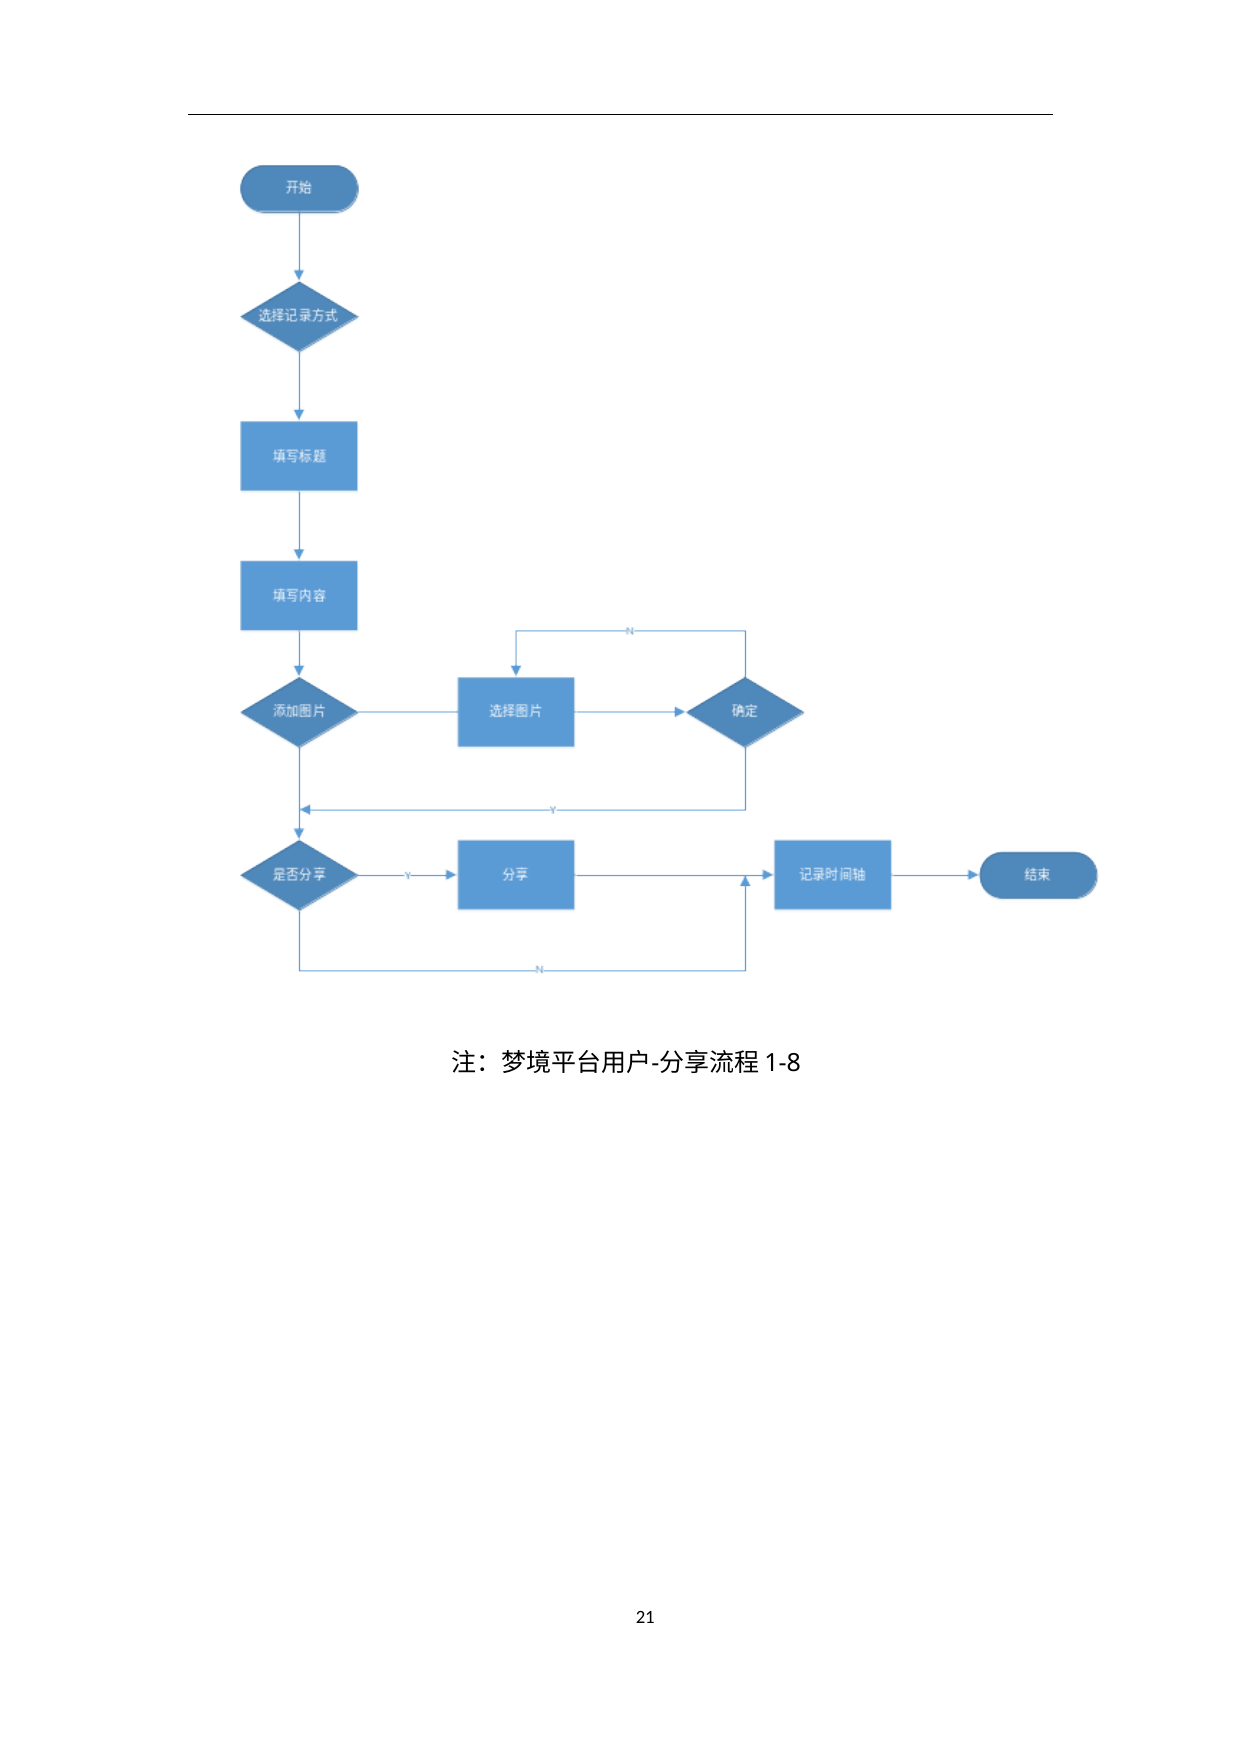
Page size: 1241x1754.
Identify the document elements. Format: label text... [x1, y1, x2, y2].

text 注：梦境平台用户-分享流程1-8 [224, 1028, 1028, 1093]
